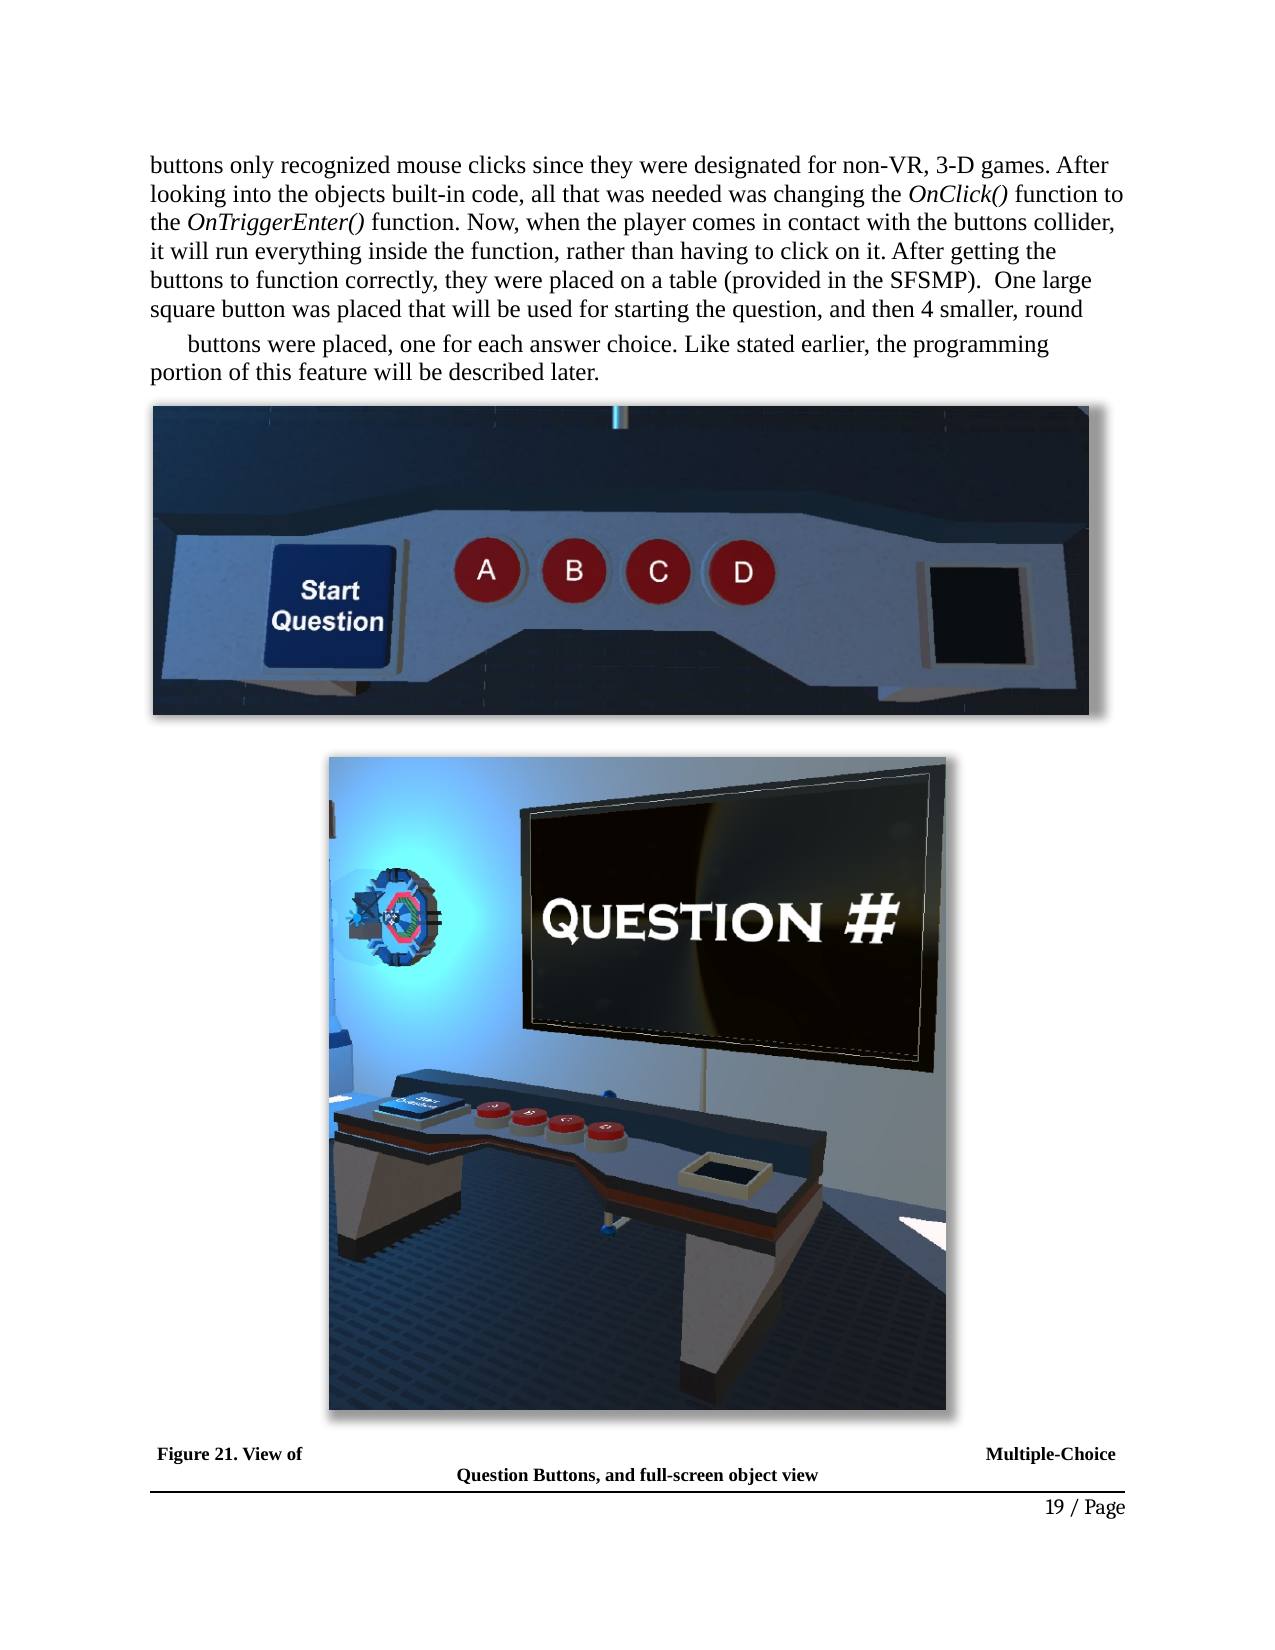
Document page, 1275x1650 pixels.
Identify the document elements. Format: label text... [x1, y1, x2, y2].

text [150, 150, 1125, 322]
text buttons were placed, one for each answer choice. Like stated earlier, the programming portion of this feature will be described later. [150, 329, 1125, 386]
text Figure 21. View of Multiple-Choice Question Buttons, and full-screen object view [150, 1442, 1125, 1486]
picture [153, 406, 1089, 715]
picture [329, 757, 946, 1410]
